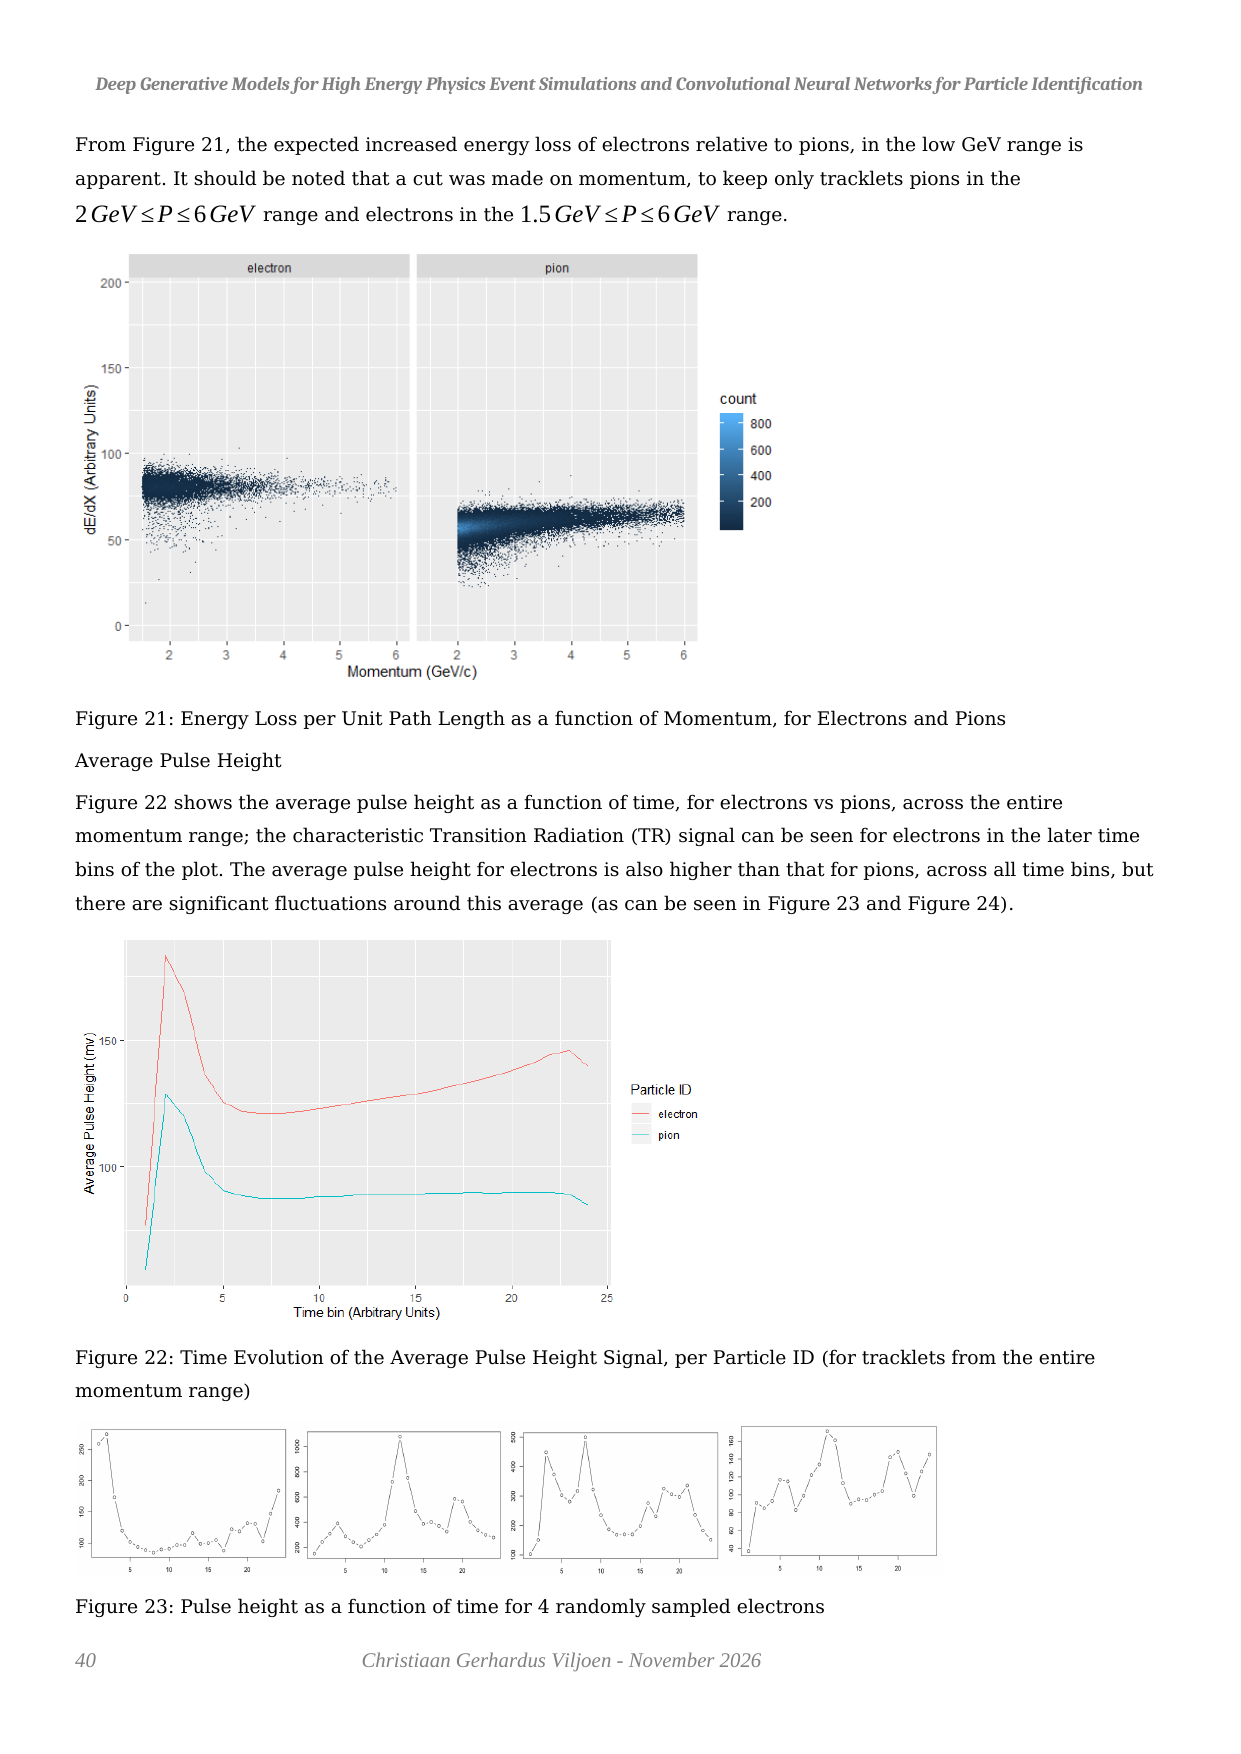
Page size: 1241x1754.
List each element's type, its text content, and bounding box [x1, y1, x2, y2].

picture [75, 1421, 943, 1576]
text Figure 21: Energy Loss per Unit Path Length as a function of Momentum, for Electrons and Pions [75, 706, 1165, 729]
text Figure 22: Time Evolution of the Average Pulse Height Signal, per Particle ID (for tracklets from the entire momentum range) [75, 1346, 1165, 1402]
picture [75, 247, 787, 687]
text From Figure 21, the expected increased energy loss of electrons relative to pions, in the low GeV range is apparent. It should be noted that a cut was made on momentum, to keep only tracklets pions in the range and electrons in the range. [75, 133, 1165, 228]
text Figure 22 shows the average pulse height as a function of time, for electrons vs pions, across the entire momentum range; the characteristic Transition Radiation (TR) signal can be seen for electrons in the later time bins of the plot. The average pulse height for electrons is also higher than that for pions, across all time bins, but there are significant fluctuations around this average (as can be seen in Figure 23 and Figure 24). [75, 791, 1165, 914]
text Average Pulse Height [75, 748, 1165, 771]
picture [75, 933, 711, 1326]
text Figure 23: Pulse height as a function of time for 4 randomly sampled electrons [75, 1595, 1165, 1618]
